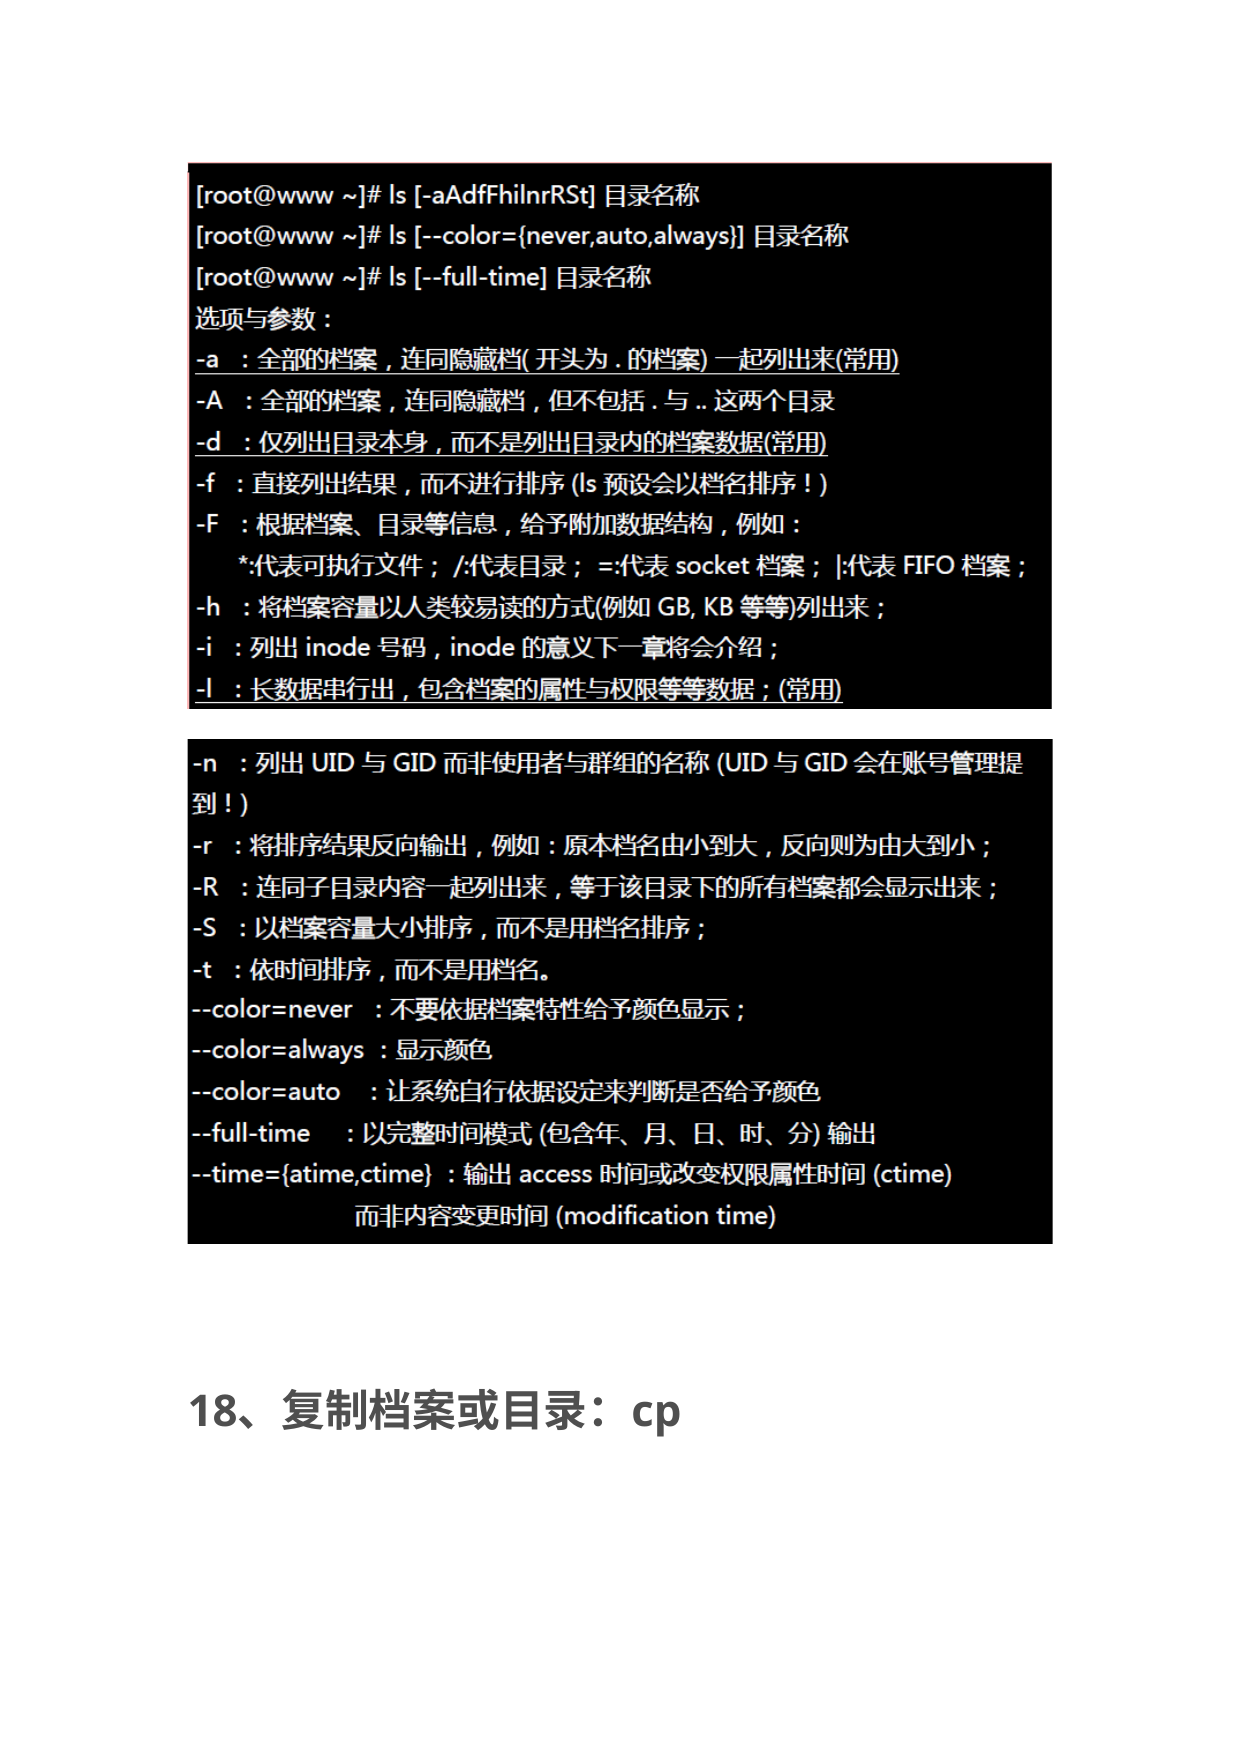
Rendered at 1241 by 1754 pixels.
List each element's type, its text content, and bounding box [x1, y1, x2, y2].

picture [187, 739, 1053, 1244]
text 18、复制档案或目录：cp [187, 1374, 1053, 1439]
picture [187, 162, 1053, 709]
